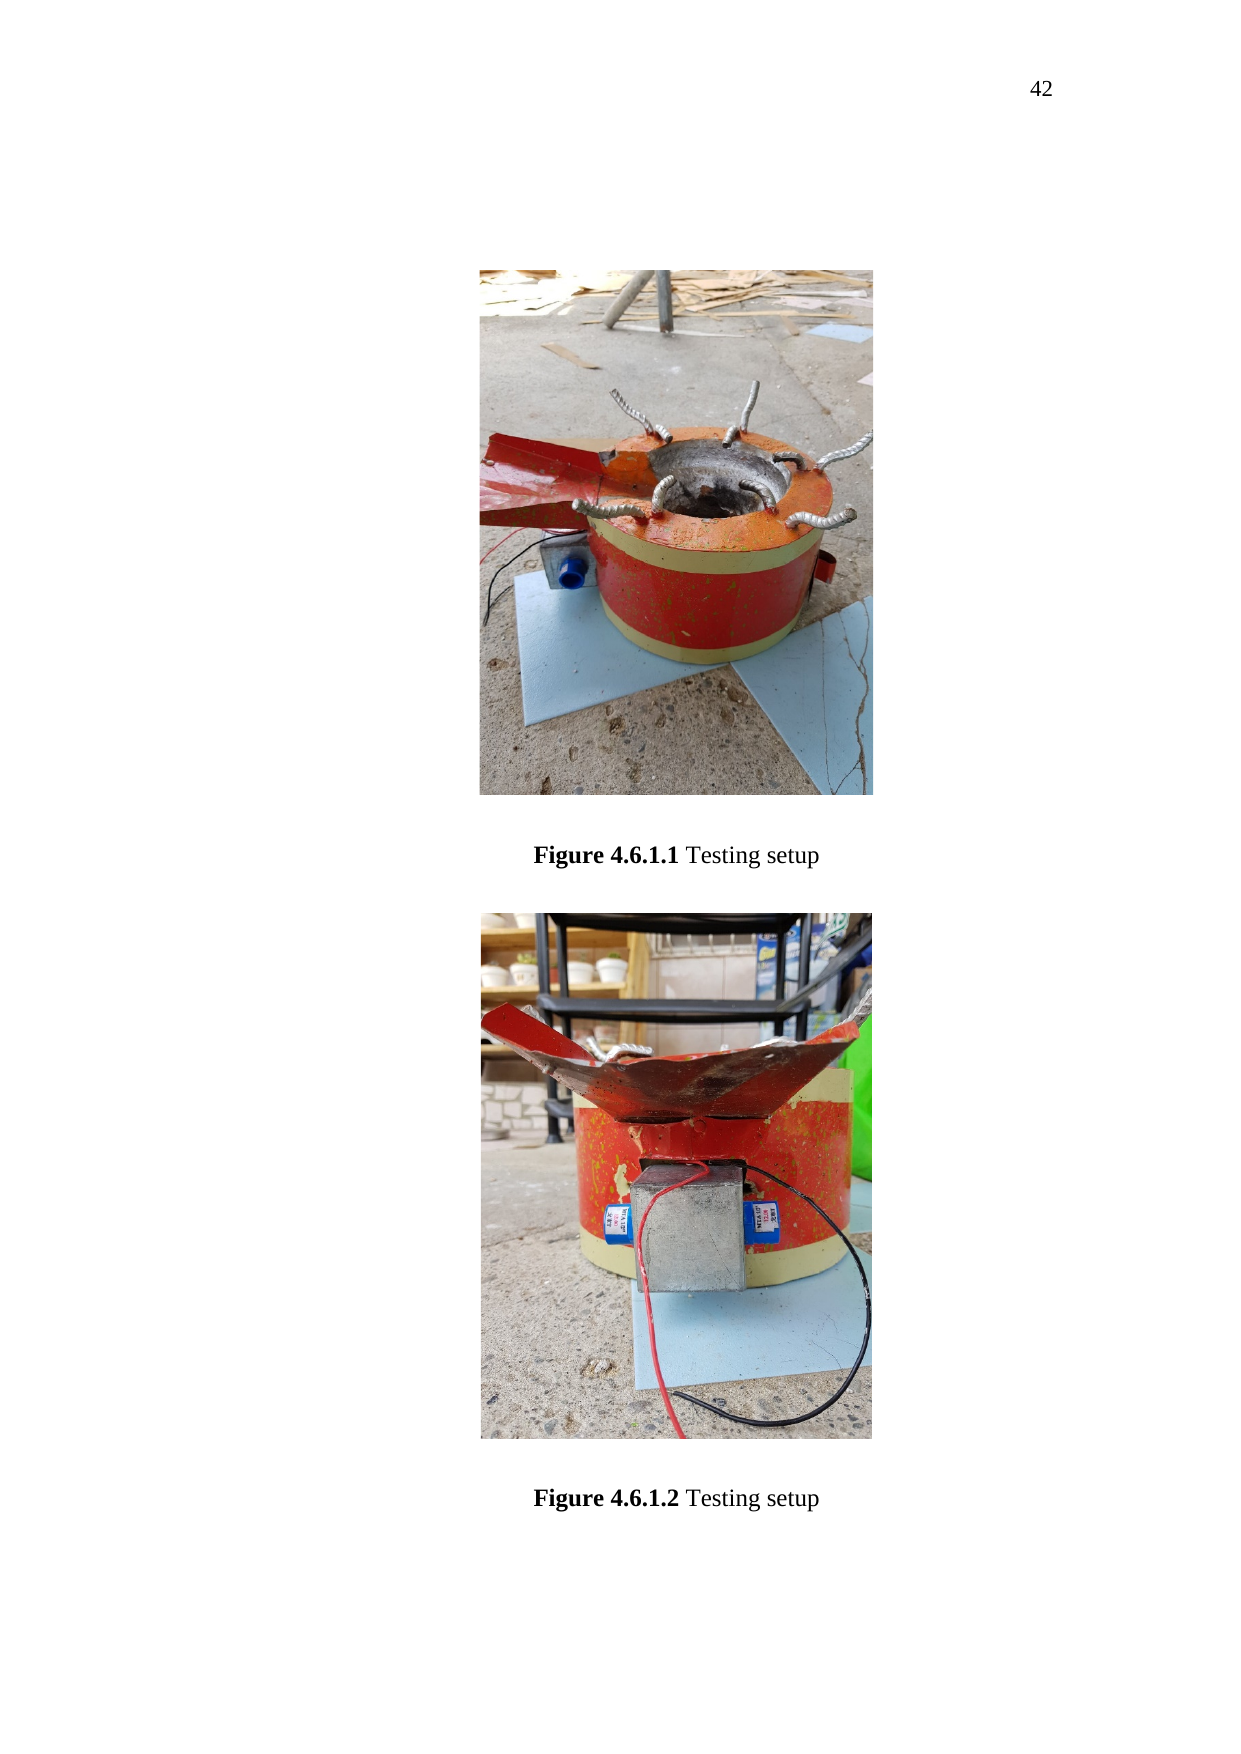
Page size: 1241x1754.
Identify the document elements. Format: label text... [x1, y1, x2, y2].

picture [479, 270, 874, 795]
text Figure 4.6.1.2 Testing setup [225, 1483, 1053, 1512]
picture [480, 913, 872, 1439]
text Figure 4.6.1.1 Testing setup [225, 840, 1053, 868]
